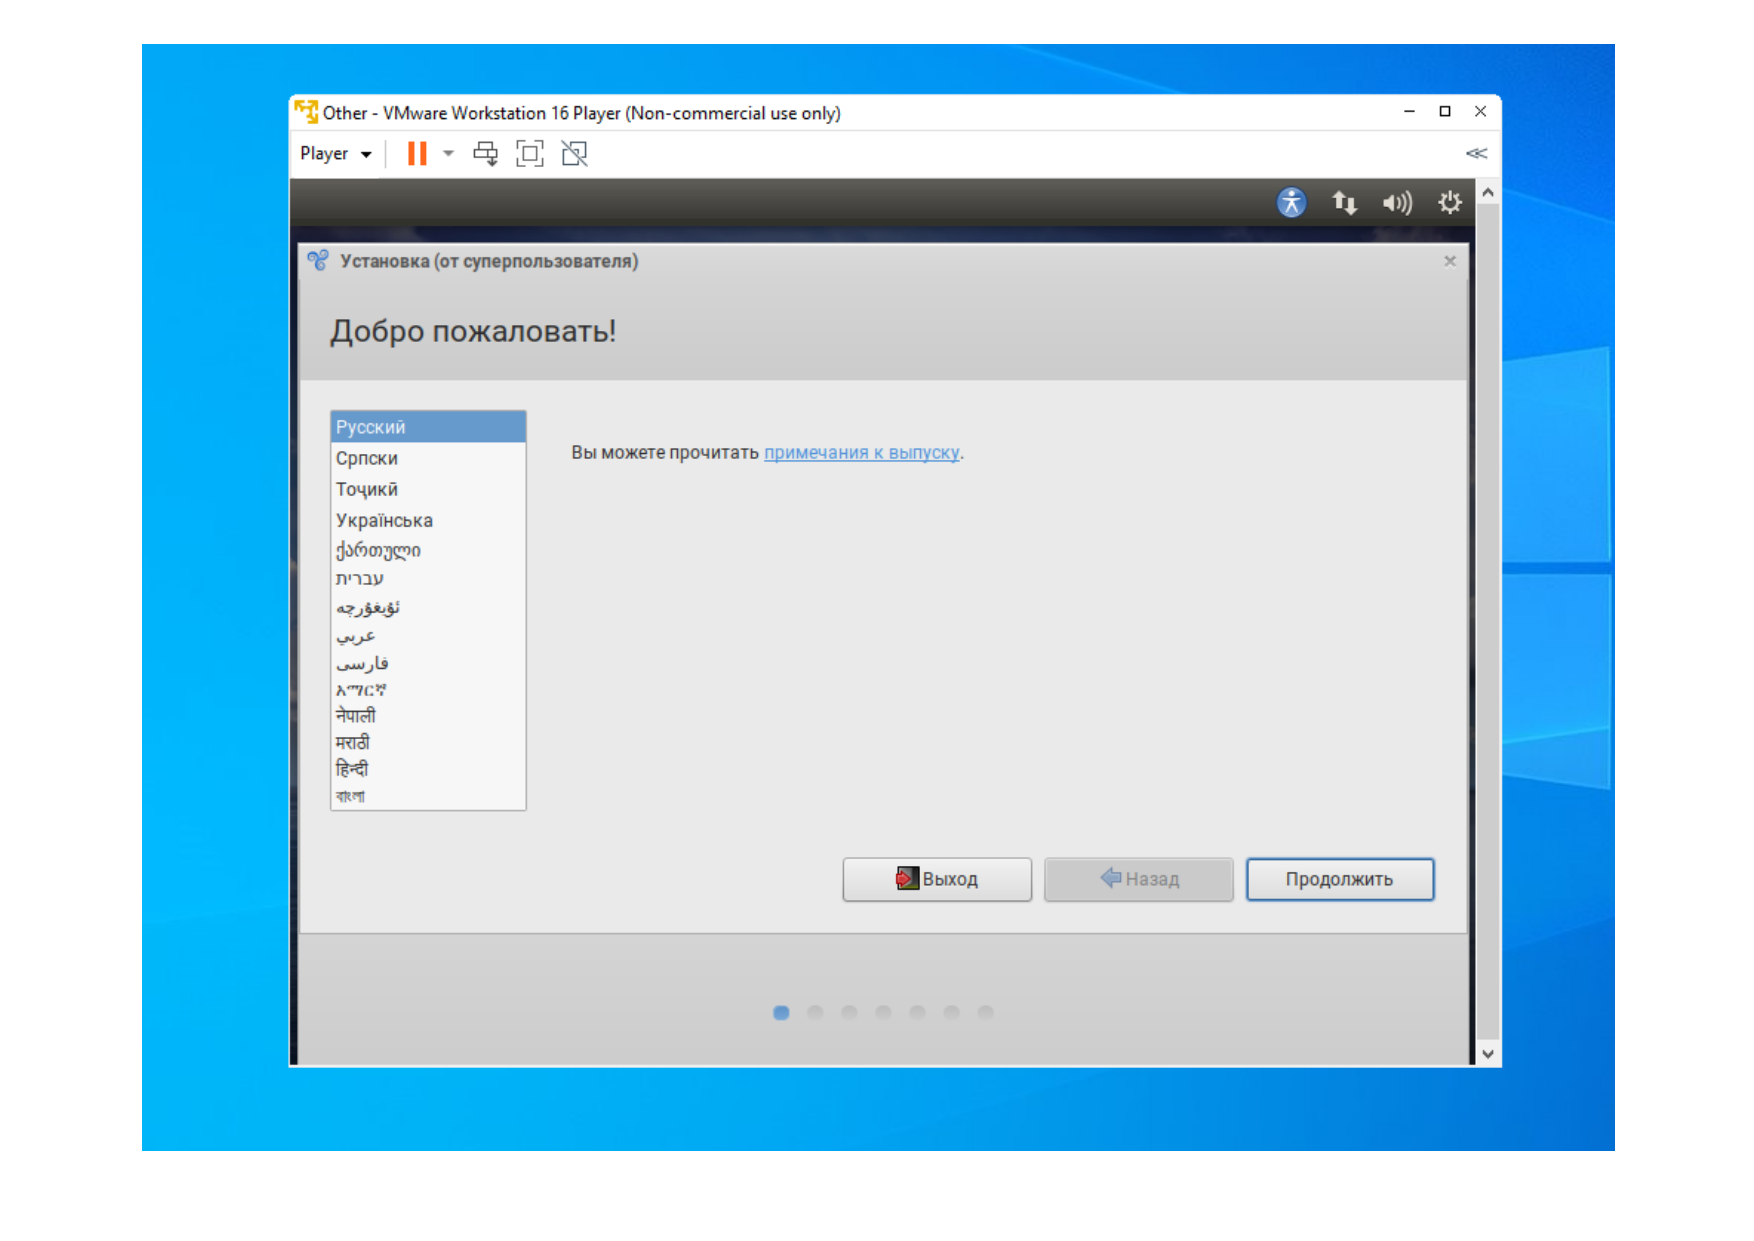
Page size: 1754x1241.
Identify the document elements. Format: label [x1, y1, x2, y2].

picture [289, 44, 1615, 1151]
